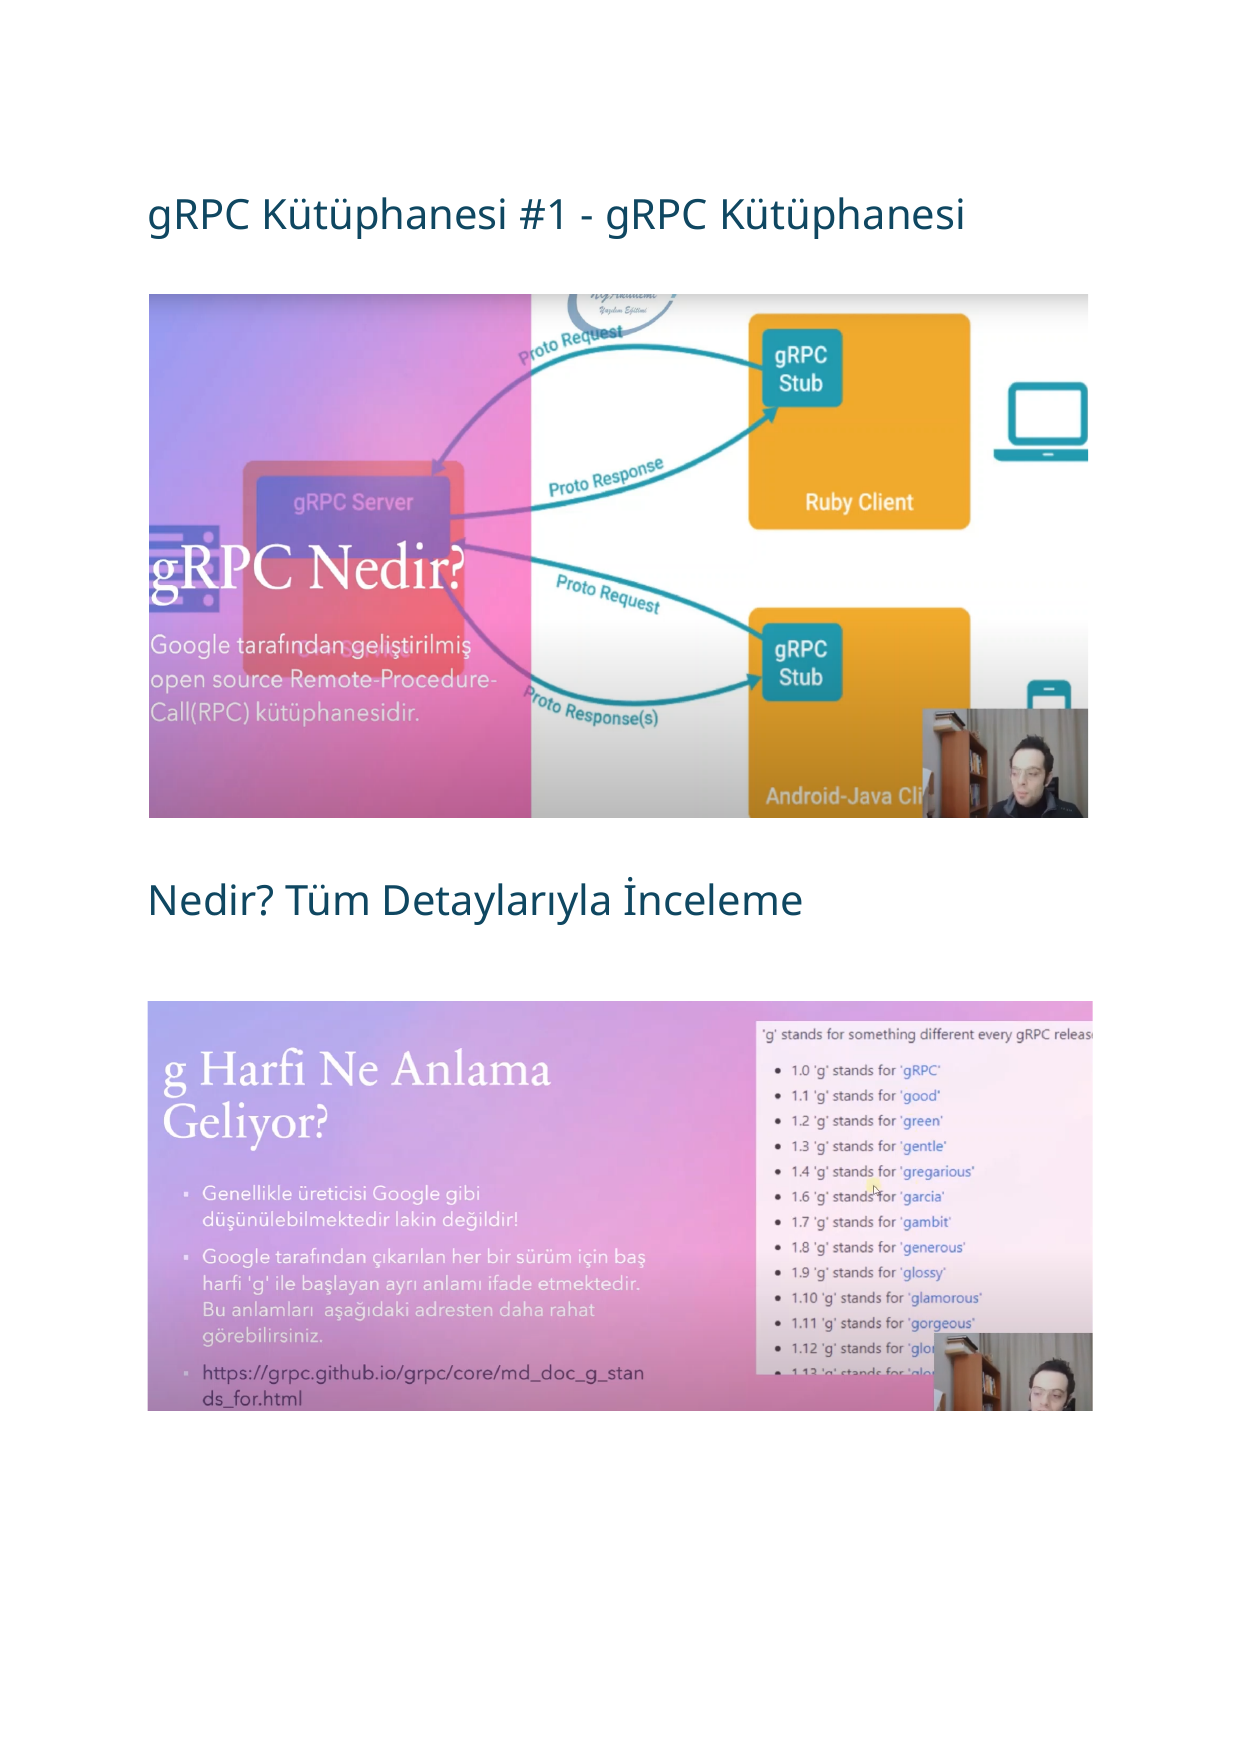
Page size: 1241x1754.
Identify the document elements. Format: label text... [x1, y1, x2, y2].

picture [147, 294, 1088, 817]
picture [147, 1001, 1093, 1411]
